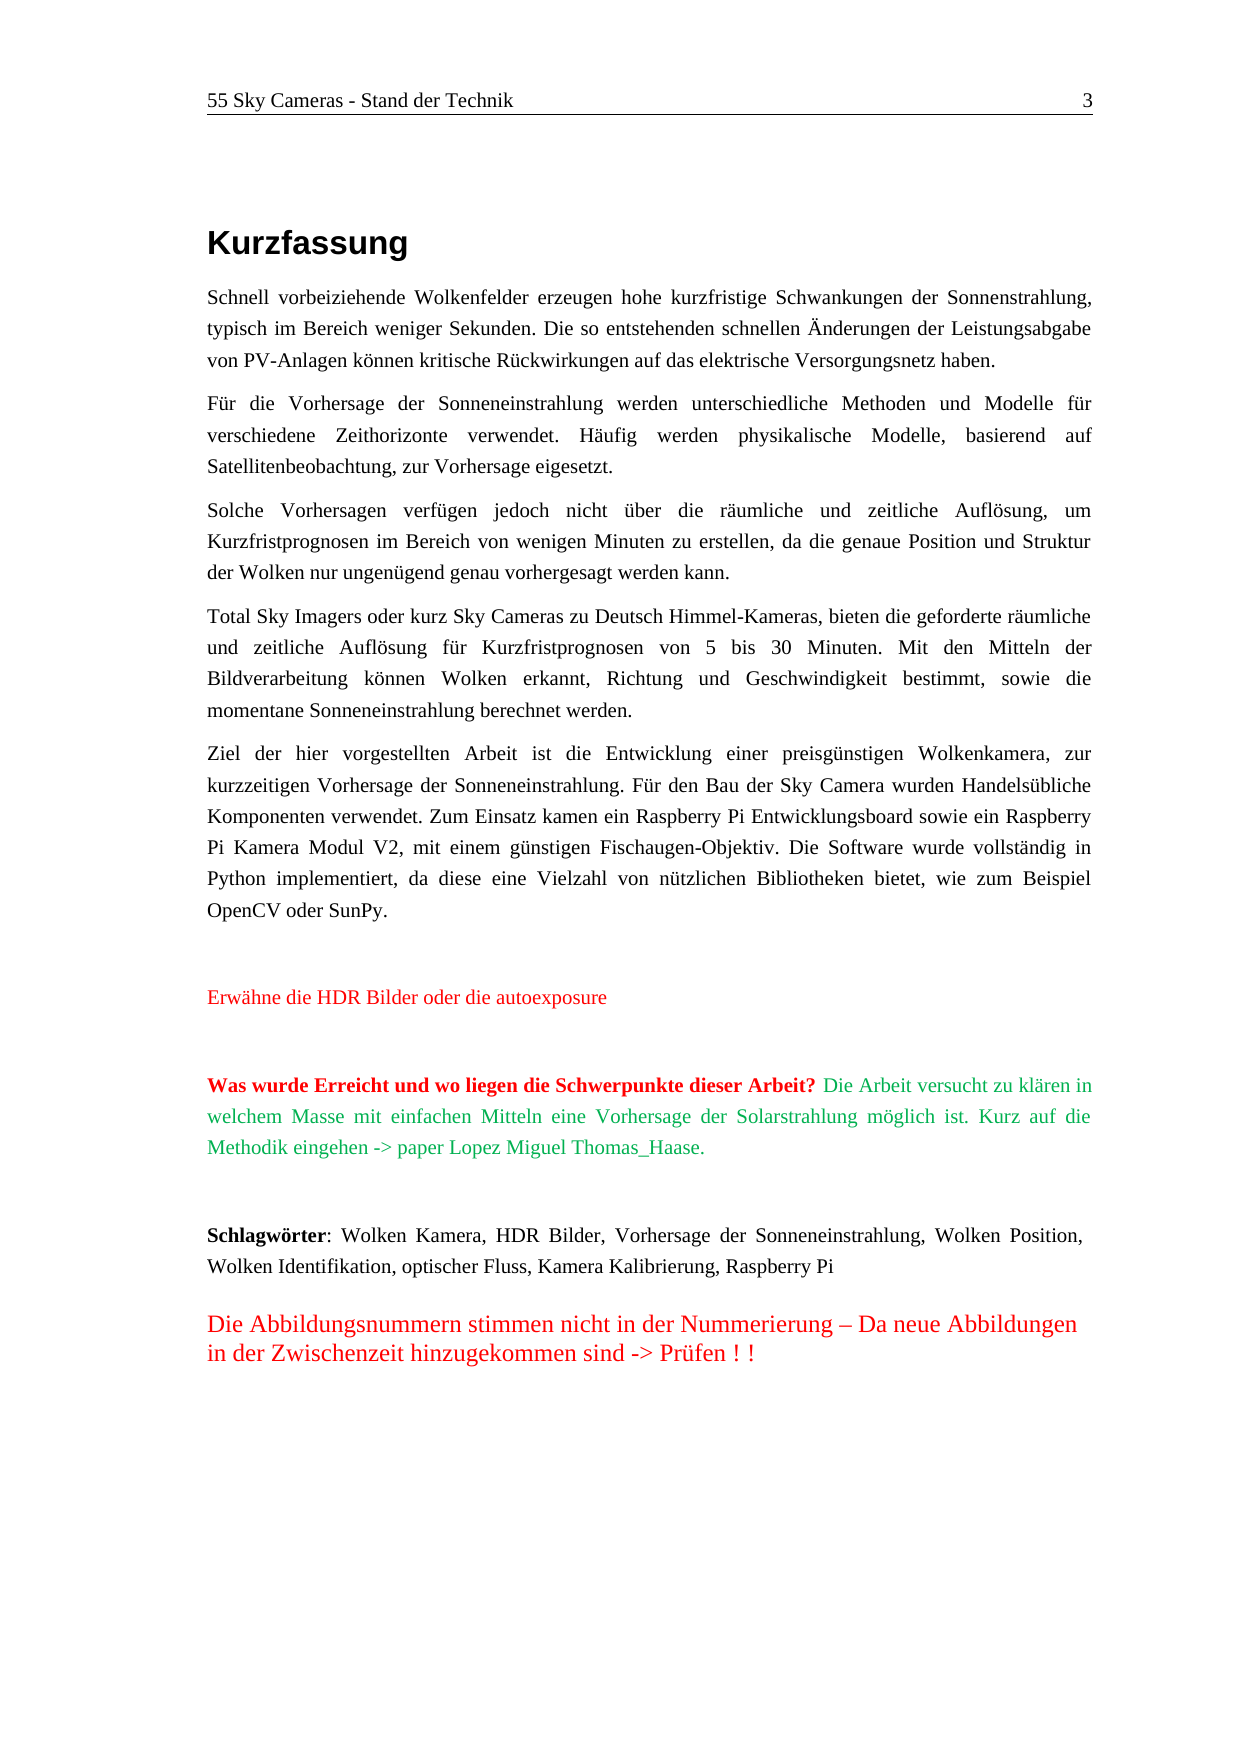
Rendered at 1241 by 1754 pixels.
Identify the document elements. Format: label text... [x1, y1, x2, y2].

text Schnell vorbeiziehende Wolkenfelder erzeugen hohe kurzfristige Schwankungen der Sonnenstrahlung, typisch im Bereich weniger Sekunden. Die so entstehenden schnellen Änderungen der Leistungsabgabe von PV-Anlagen können kritische Rückwirkungen auf das elektrische Versorgungsnetz haben. [207, 285, 1093, 372]
subtitle Kurzfassung [207, 223, 1093, 261]
text Die Abbildungsnummern stimmen nicht in der Nummerierung – Da neue Abbildungen in der Zwischenzeit hinzugekommen sind -> Prüfen ! ! [207, 1309, 1093, 1367]
text Solche Vorhersagen verfügen jedoch nicht über die räumliche und zeitliche Auflösung, um Kurzfristprognosen im Bereich von wenigen Minuten zu erstellen, da die genaue Position und Struktur der Wolken nur ungenügend genau vorhergesagt werden kann. [207, 498, 1093, 584]
text Ziel der hier vorgestellten Arbeit ist die Entwicklung einer preisgünstigen Wolkenkamera, zur kurzzeitigen Vorhersage der Sonneneinstrahlung. Für den Bau der Sky Camera wurden Handelsübliche Komponenten verwendet. Zum Einsatz kamen ein Raspberry Pi Entwicklungsboard sowie ein Raspberry Pi Kamera Modul V2, mit einem günstigen Fischaugen-Objektiv. Die Software wurde vollständig in Python implementiert, da diese eine Vielzahl von nützlichen Bibliotheken bietet, wie zum Beispiel OpenCV oder SunPy. [207, 741, 1093, 922]
text Was wurde Erreicht und wo liegen die Schwerpunkte dieser Arbeit? Die Arbeit versucht zu klären in welchem Masse mit einfachen Mitteln eine Vorhersage der Solarstrahlung möglich ist. Kurz auf die Methodik eingehen -> paper Lopez Miguel Thomas_Haase. [207, 1073, 1093, 1159]
text Für die Vorhersage der Sonneneinstrahlung werden unterschiedliche Methoden und Modelle für verschiedene Zeithorizonte verwendet. Häufig werden physikalische Modelle, basierend auf Satellitenbeobachtung, zur Vorhersage eigesetzt. [207, 391, 1093, 478]
text Schlagwörter: Wolken Kamera, HDR Bilder, Vorhersage der Sonneneinstrahlung, Wolken Position, Wolken Identifikation, optischer Fluss, Kamera Kalibrierung, Raspberry Pi [207, 1223, 1093, 1278]
text Erwähne die HDR Bilder oder die autoexposure [207, 985, 1093, 1009]
text Total Sky Imagers oder kurz Sky Cameras zu Deutsch Himmel-Kameras, bieten die geforderte räumliche und zeitliche Auflösung für Kurzfristprognosen von 5 bis 30 Minuten. Mit den Mitteln der Bildverarbeitung können Wolken erkannt, Richtung und Geschwindigkeit bestimmt, sowie die momentane Sonneneinstrahlung berechnet werden. [207, 604, 1093, 722]
